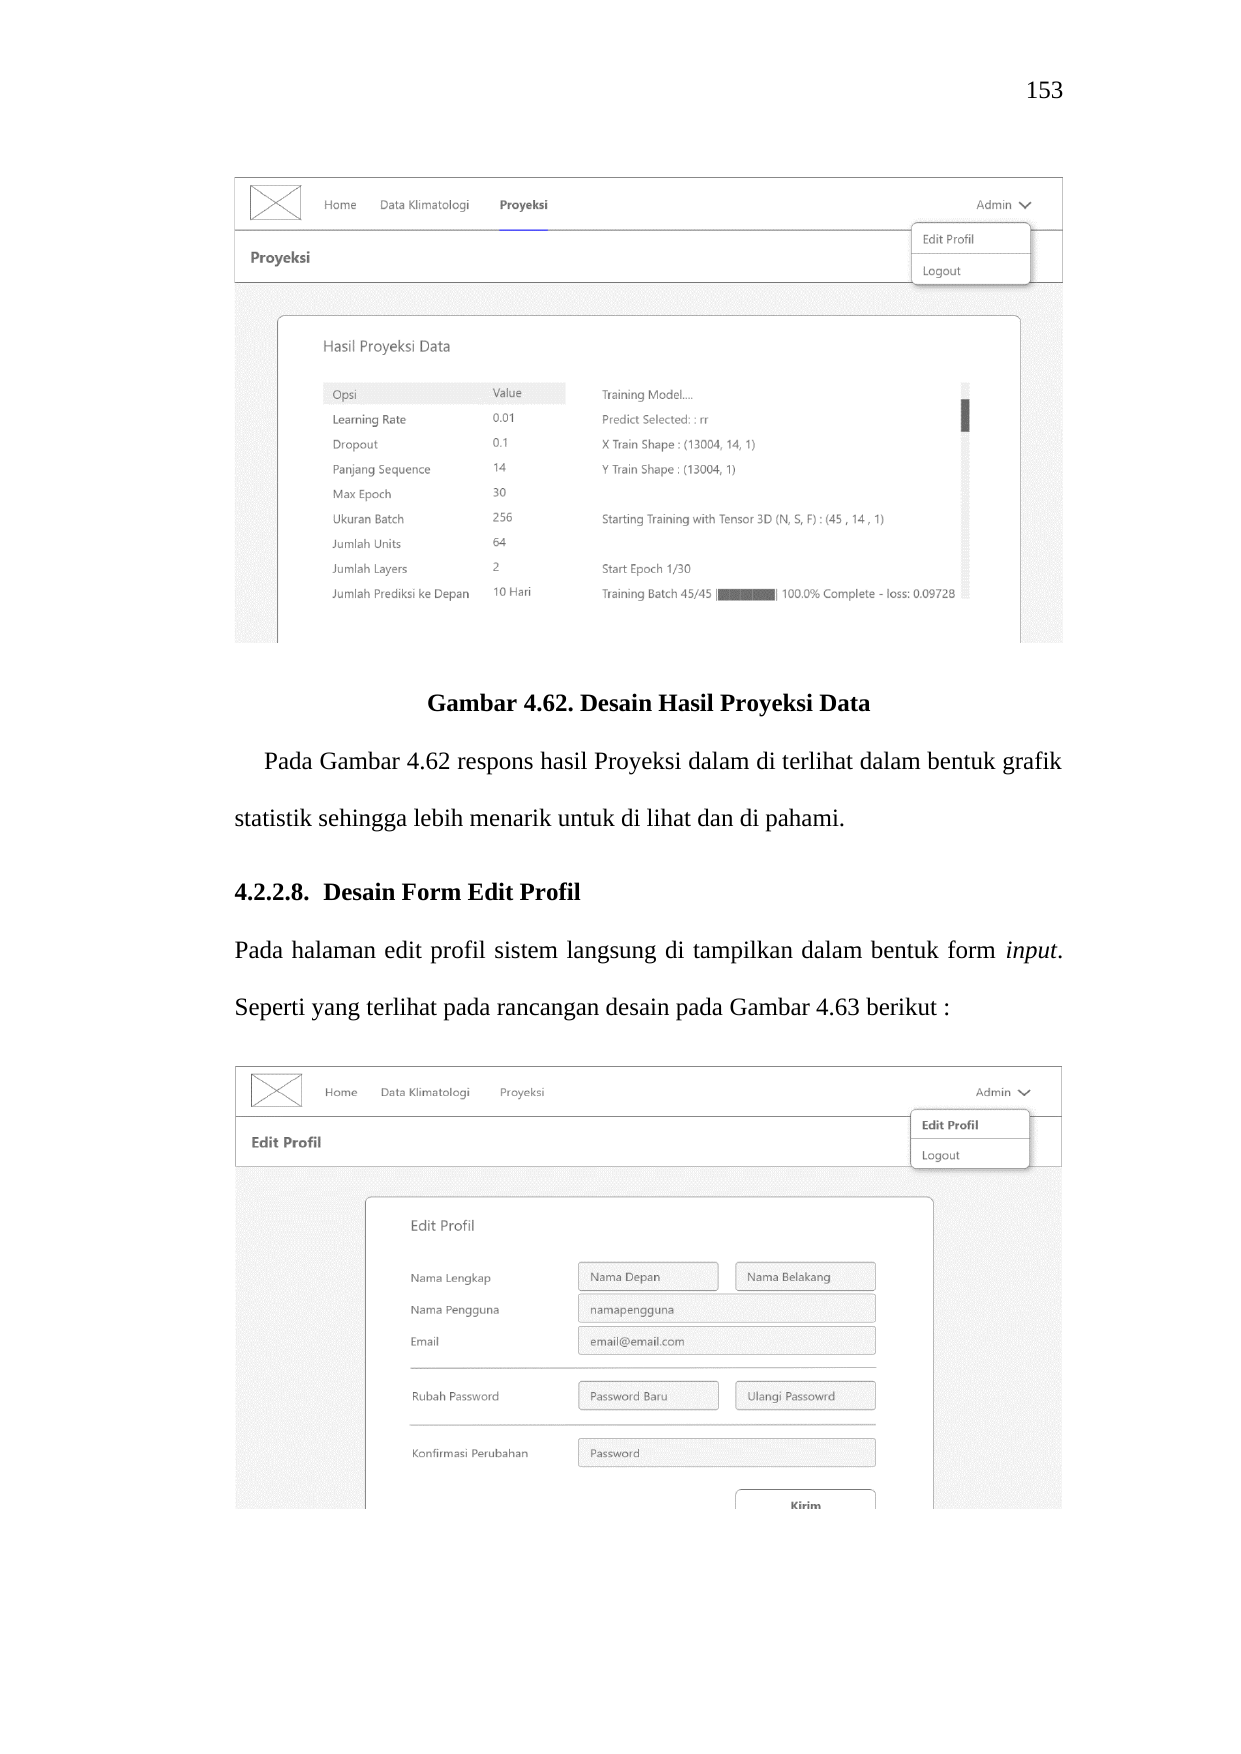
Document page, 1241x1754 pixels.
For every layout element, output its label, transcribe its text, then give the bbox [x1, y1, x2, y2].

picture [234, 177, 1063, 643]
picture [235, 1066, 1062, 1509]
subtitle Desain Form Edit Profil [234, 877, 1063, 906]
